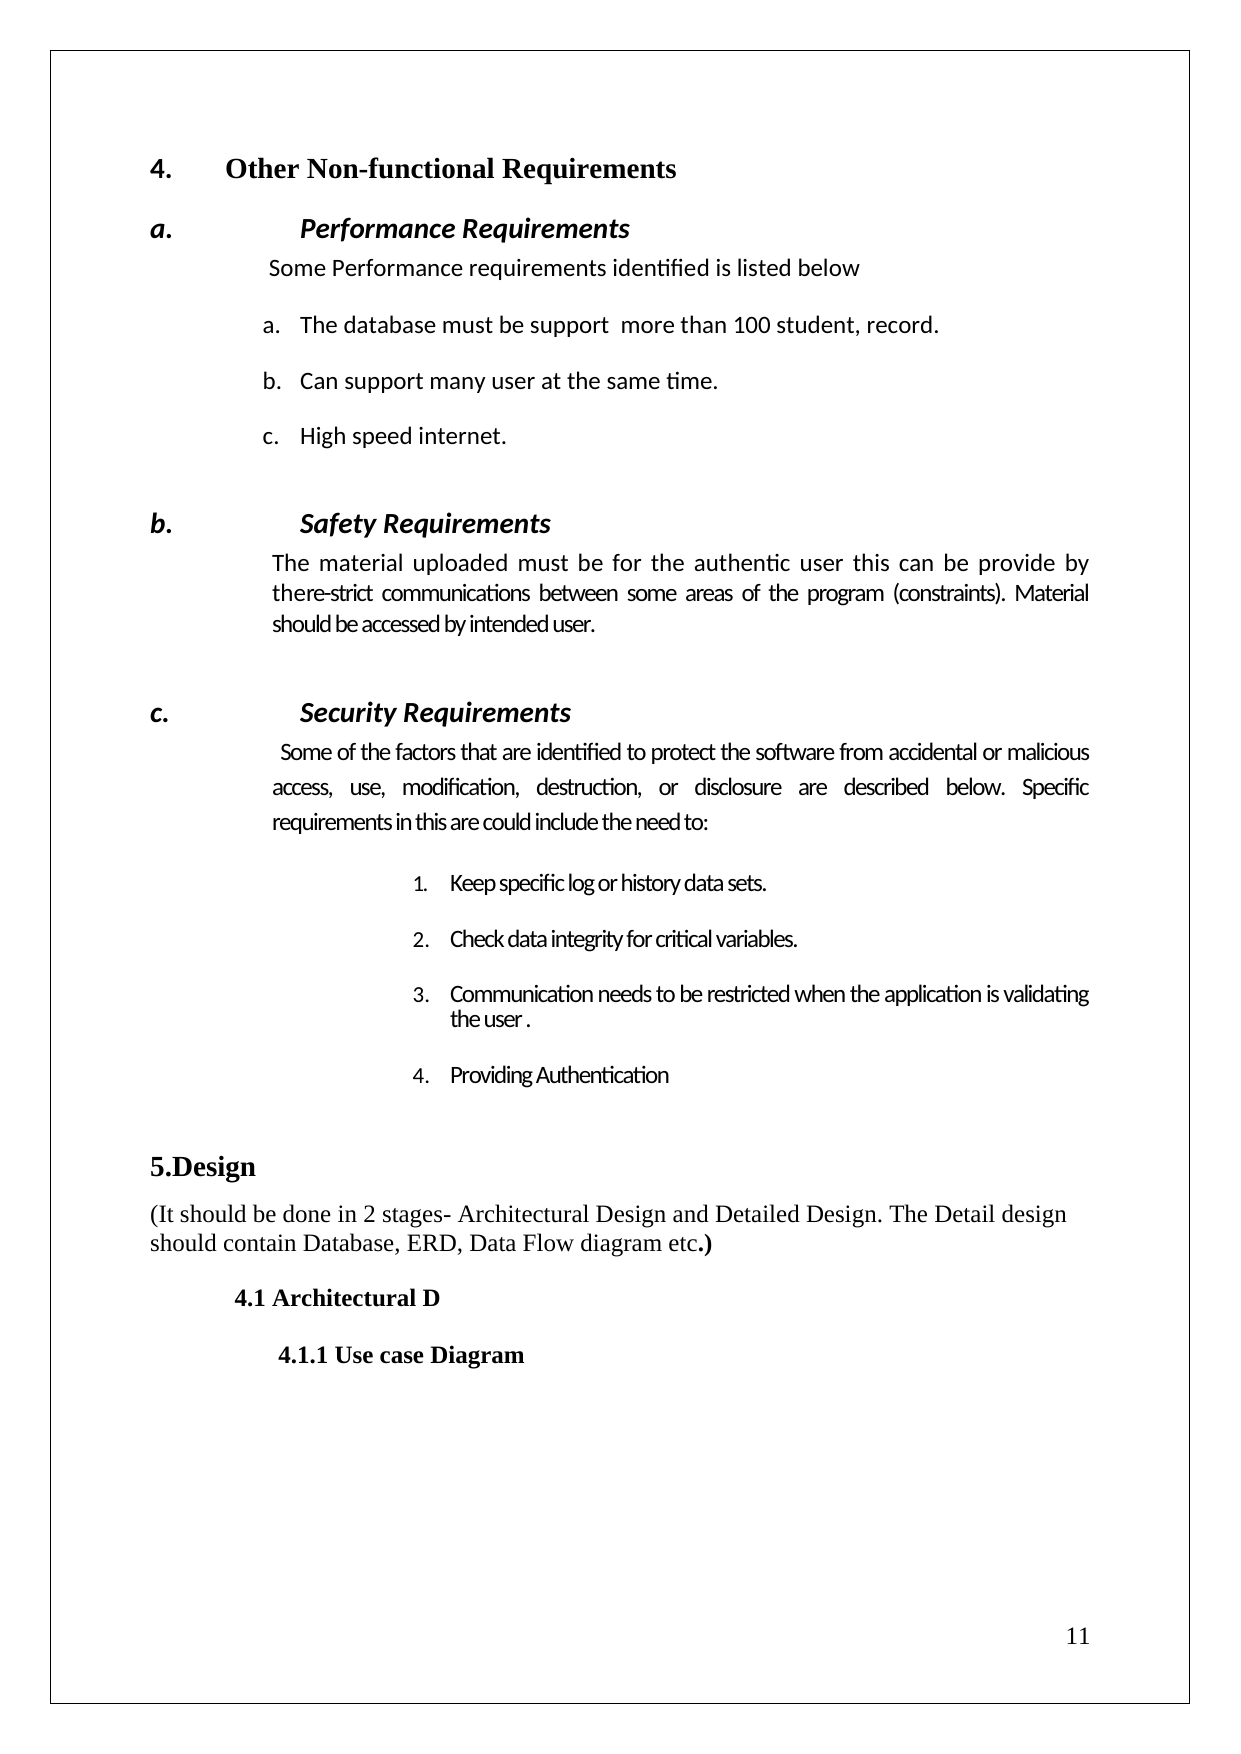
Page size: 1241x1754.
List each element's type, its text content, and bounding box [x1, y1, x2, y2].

list Communication needs to be restricted when the application is validating the user . [412, 982, 1090, 1032]
text Some Performance requirements identified is listed below [150, 252, 1090, 283]
list Keep specific log or history data sets. [412, 871, 1090, 896]
list Can support many user at the same time. [262, 369, 1090, 394]
list Providing Authentication [412, 1063, 1090, 1088]
list The database must be support more than 100 student, record. [262, 313, 1090, 338]
subtitle 4. Other Non-functional Requirements [150, 150, 1090, 186]
text The material uploaded must be for the authentic user this can be provide by there-strict communications between some areas of the program (constraints). Material should be accessed by intended user. [272, 547, 1090, 638]
text (It should be done in 2 stages- Architectural Design and Detailed Design. The Detail design should contain Database, ERD, Data Flow diagram etc.) [150, 1199, 1090, 1256]
subtitle c. Security Requirements [150, 694, 1090, 730]
subtitle a. Performance Requirements [150, 211, 1090, 246]
text 5.Design [150, 1149, 1090, 1182]
text 4.1 Architectural D [234, 1283, 1090, 1312]
text 4.1.1 Use case Diagram [234, 1340, 1090, 1369]
subtitle b. Safety Requirements [150, 505, 1090, 541]
list Check data integrity for critical variables. [412, 927, 1090, 952]
text Some of the factors that are identified to protect the software from accidental or malicious access, use, modification, destruction, or disclosure are described below. Specific requirements in this are could include the need to: [272, 736, 1090, 836]
list High speed internet. [262, 424, 1090, 449]
